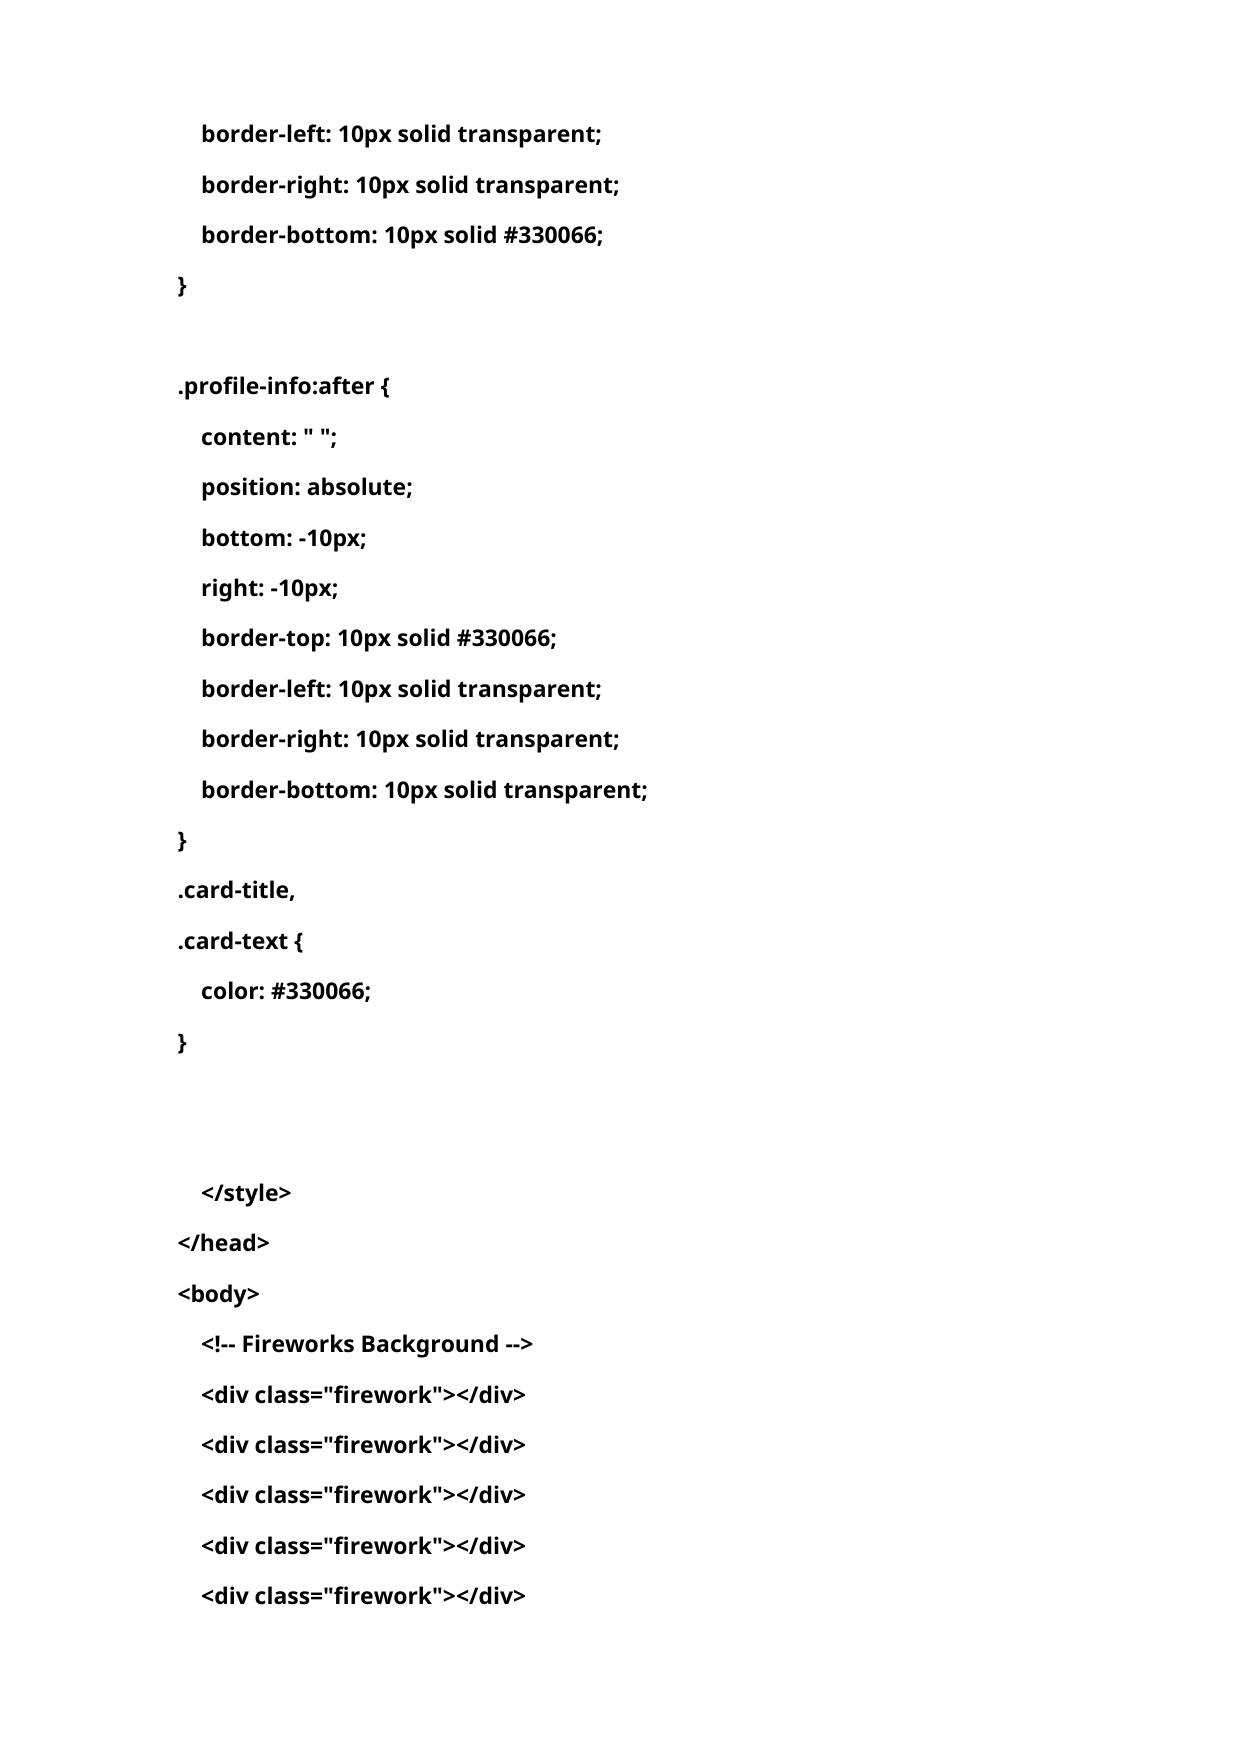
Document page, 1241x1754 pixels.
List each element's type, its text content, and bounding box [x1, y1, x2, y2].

text </style> [177, 1177, 1152, 1208]
text .profile-info:after { [177, 370, 1152, 401]
text <div class="firework"></div> [177, 1429, 1152, 1460]
text } [177, 824, 1152, 855]
text border-top: 10px solid #330066; [177, 622, 1152, 653]
text <!-- Fireworks Background --> [177, 1328, 1152, 1359]
text .card-text { [177, 925, 1152, 956]
text </head> [177, 1227, 1152, 1258]
text <body> [177, 1278, 1152, 1309]
text border-bottom: 10px solid transparent; [177, 773, 1152, 805]
text right: -10px; [177, 572, 1152, 603]
text <div class="firework"></div> [177, 1580, 1152, 1611]
text content: " "; [177, 421, 1152, 452]
text color: #330066; [177, 975, 1152, 1006]
text } [177, 269, 1152, 301]
text <div class="firework"></div> [177, 1378, 1152, 1410]
text } [177, 1026, 1152, 1057]
text border-left: 10px solid transparent; [177, 673, 1152, 704]
text position: absolute; [177, 471, 1152, 502]
text border-left: 10px solid transparent; [177, 118, 1152, 149]
text <div class="firework"></div> [177, 1479, 1152, 1511]
text .card-title, [177, 874, 1152, 906]
text bottom: -10px; [177, 521, 1152, 553]
text border-right: 10px solid transparent; [177, 168, 1152, 200]
text border-bottom: 10px solid #330066; [177, 219, 1152, 250]
text border-right: 10px solid transparent; [177, 723, 1152, 754]
text <div class="firework"></div> [177, 1530, 1152, 1561]
